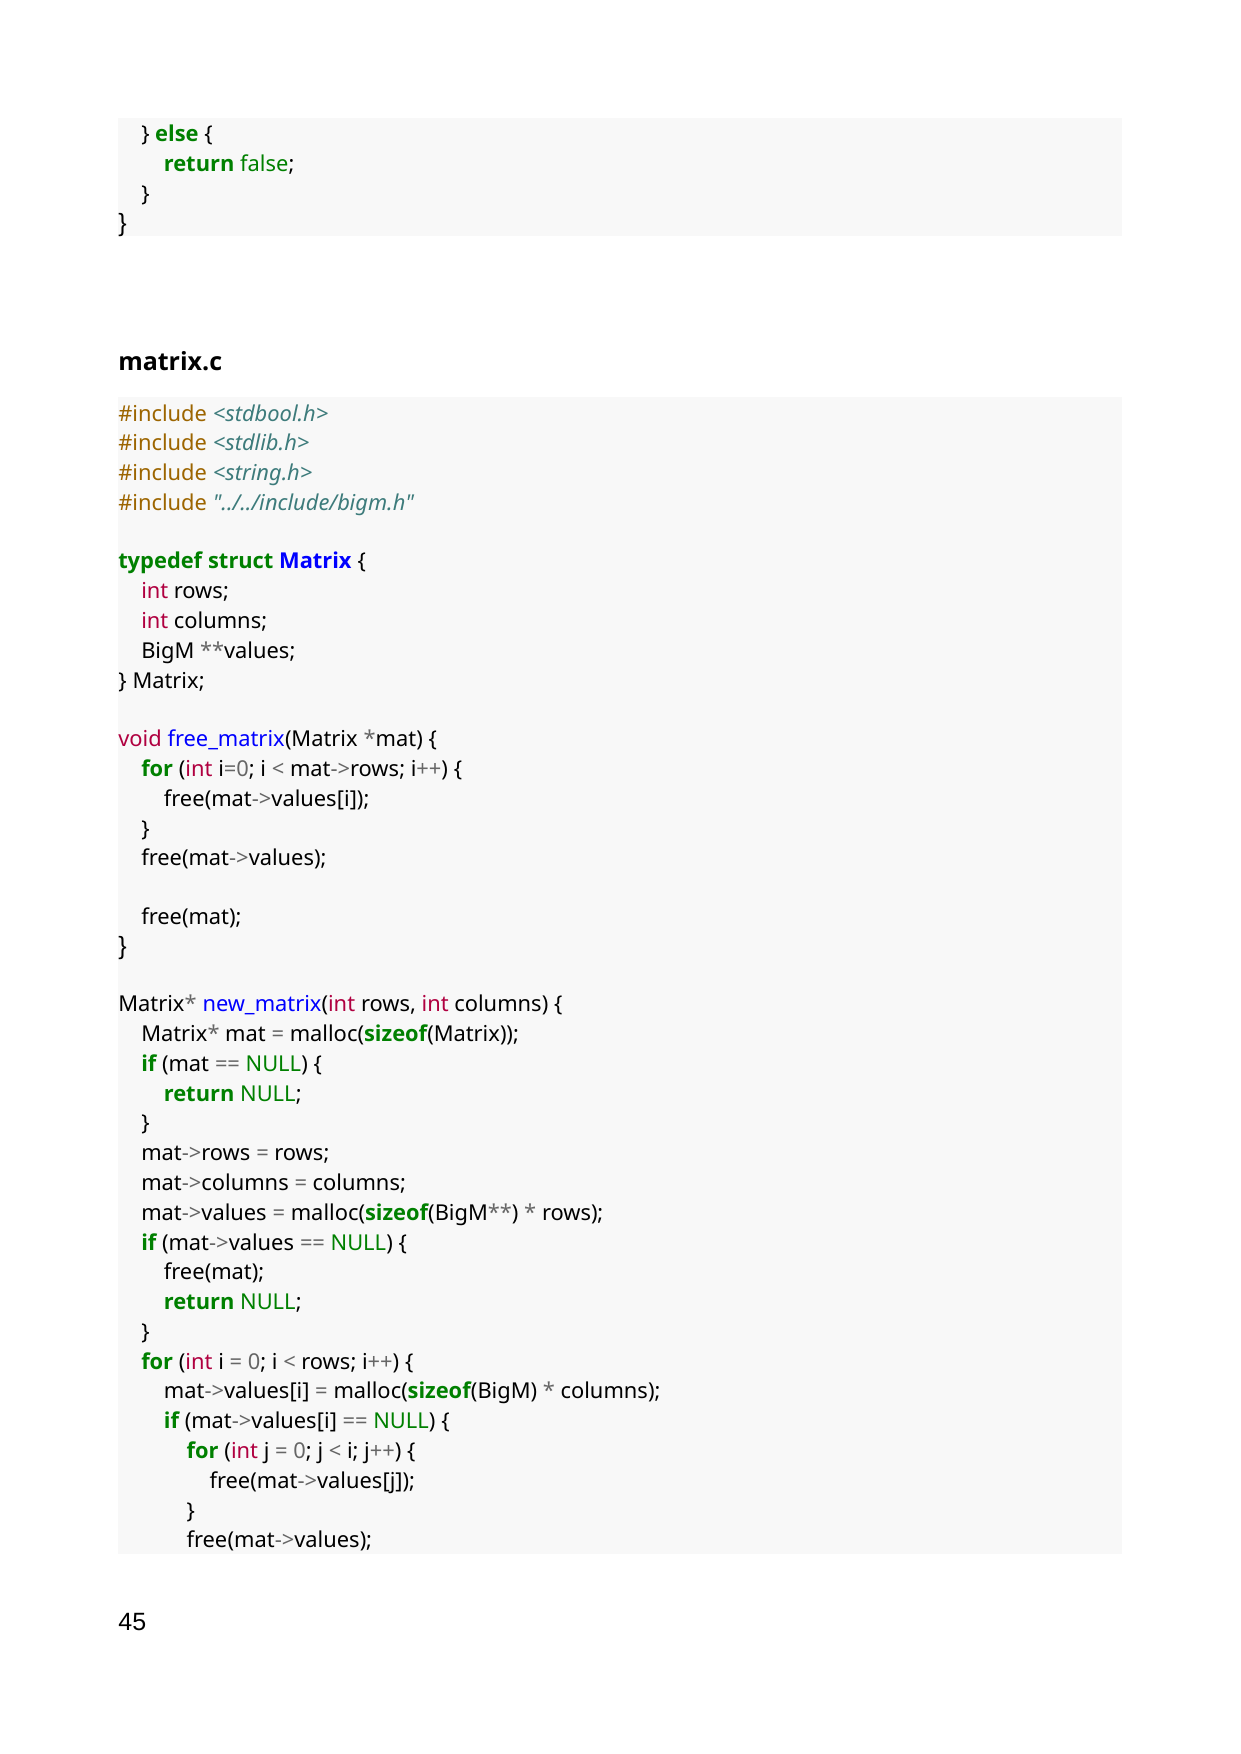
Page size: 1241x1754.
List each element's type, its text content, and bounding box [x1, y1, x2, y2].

text } Matrix; [118, 664, 1122, 694]
text BigM **values; [118, 635, 1122, 664]
text int rows; [118, 575, 1122, 605]
text } [118, 812, 1122, 842]
text free(mat->values); [118, 842, 1122, 872]
text #include "../../include/bigm.h" [118, 487, 1122, 517]
text free(mat); [118, 1256, 1122, 1286]
text #include <stdlib.h> [118, 427, 1122, 457]
text } [118, 1494, 1122, 1524]
text } [118, 178, 1122, 207]
text void free_matrix(Matrix *mat) { [118, 723, 1122, 753]
text free(mat->values[j]); [118, 1465, 1122, 1494]
text for (int i = 0; i < rows; i++) { [118, 1346, 1122, 1375]
text } [118, 1316, 1122, 1346]
text if (mat->values[i] == NULL) { [118, 1405, 1122, 1435]
text typedef struct Matrix { [118, 545, 1122, 575]
text matrix.c [118, 344, 1122, 378]
text for (int j = 0; j < i; j++) { [118, 1435, 1122, 1465]
text int columns; [118, 605, 1122, 635]
text return NULL; [118, 1286, 1122, 1316]
text if (mat->values == NULL) { [118, 1226, 1122, 1256]
text mat->values = malloc(sizeof(BigM**) * rows); [118, 1197, 1122, 1226]
text return NULL; [118, 1077, 1122, 1107]
text #include <stdbool.h> [118, 397, 1122, 427]
text for (int i=0; i < mat->rows; i++) { [118, 753, 1122, 783]
text mat->rows = rows; [118, 1137, 1122, 1167]
text mat->columns = columns; [118, 1167, 1122, 1197]
text free(mat->values[i]); [118, 783, 1122, 812]
text free(mat->values); [118, 1524, 1122, 1554]
text mat->values[i] = malloc(sizeof(BigM) * columns); [118, 1375, 1122, 1405]
text Matrix* mat = malloc(sizeof(Matrix)); [118, 1018, 1122, 1048]
text } [118, 931, 1122, 959]
text return false; [118, 148, 1122, 178]
text } else { [118, 118, 1122, 148]
text Matrix* new_matrix(int rows, int columns) { [118, 988, 1122, 1018]
text #include <string.h> [118, 457, 1122, 487]
text } [118, 1107, 1122, 1137]
text } [118, 207, 1122, 236]
text free(mat); [118, 901, 1122, 931]
text if (mat == NULL) { [118, 1048, 1122, 1077]
